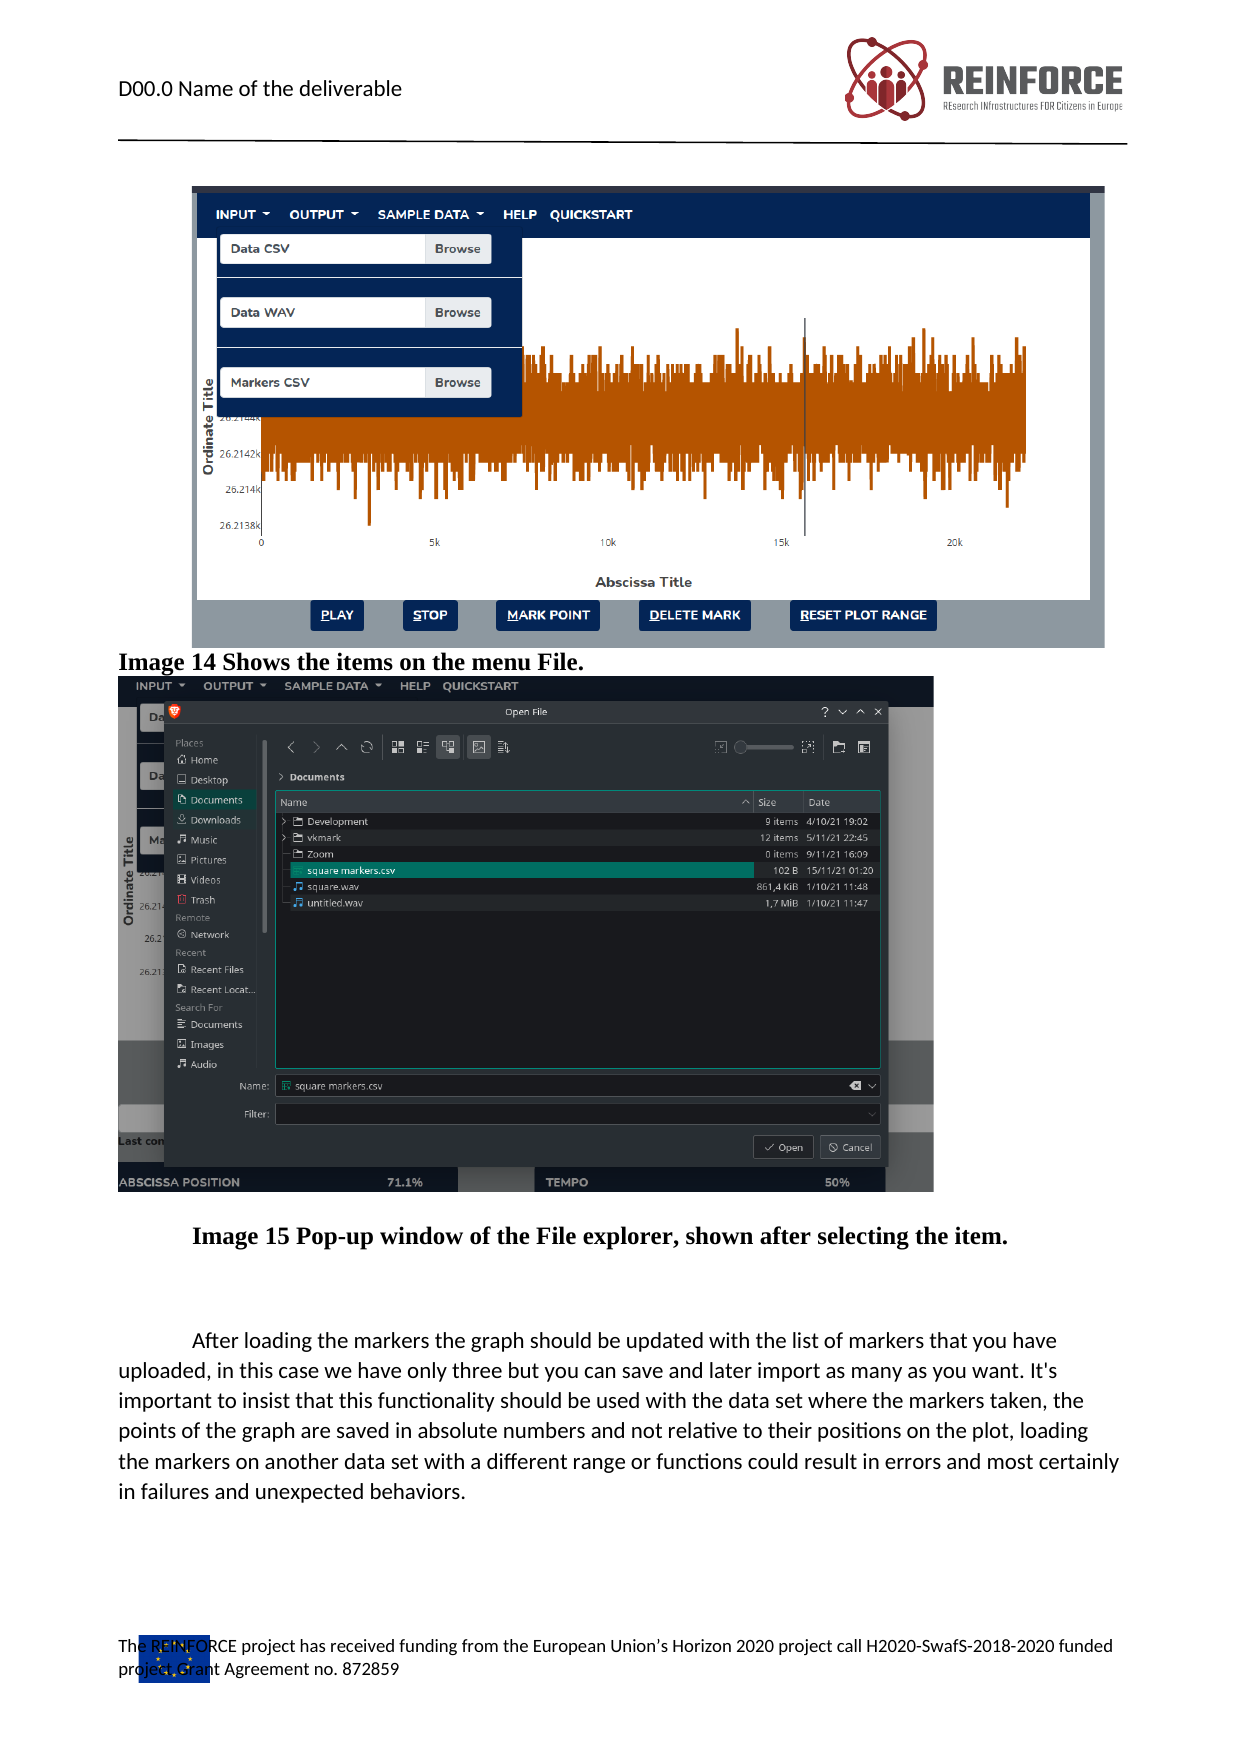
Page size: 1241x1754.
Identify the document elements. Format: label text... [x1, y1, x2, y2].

picture [118, 676, 934, 1192]
subtitle Image 15 Pop-up window of the File explorer, shown after selecting the item. [118, 1221, 1122, 1250]
picture [191, 186, 1105, 648]
text After loading the markers the graph should be updated with the list of markers that you have uploaded, in this case we have only three but you can save and later import as many as you want. It's important to insist that this functionality should be used with the data set where the markers taken, the points of the graph are saved in absolute numbers and not relative to their positions on the plot, loading the markers on another data set with a different range or functions could result in errors and most certainly in failures and unexpected behaviors. [118, 1326, 1122, 1505]
picture [845, 37, 1123, 121]
picture [138, 1635, 210, 1683]
